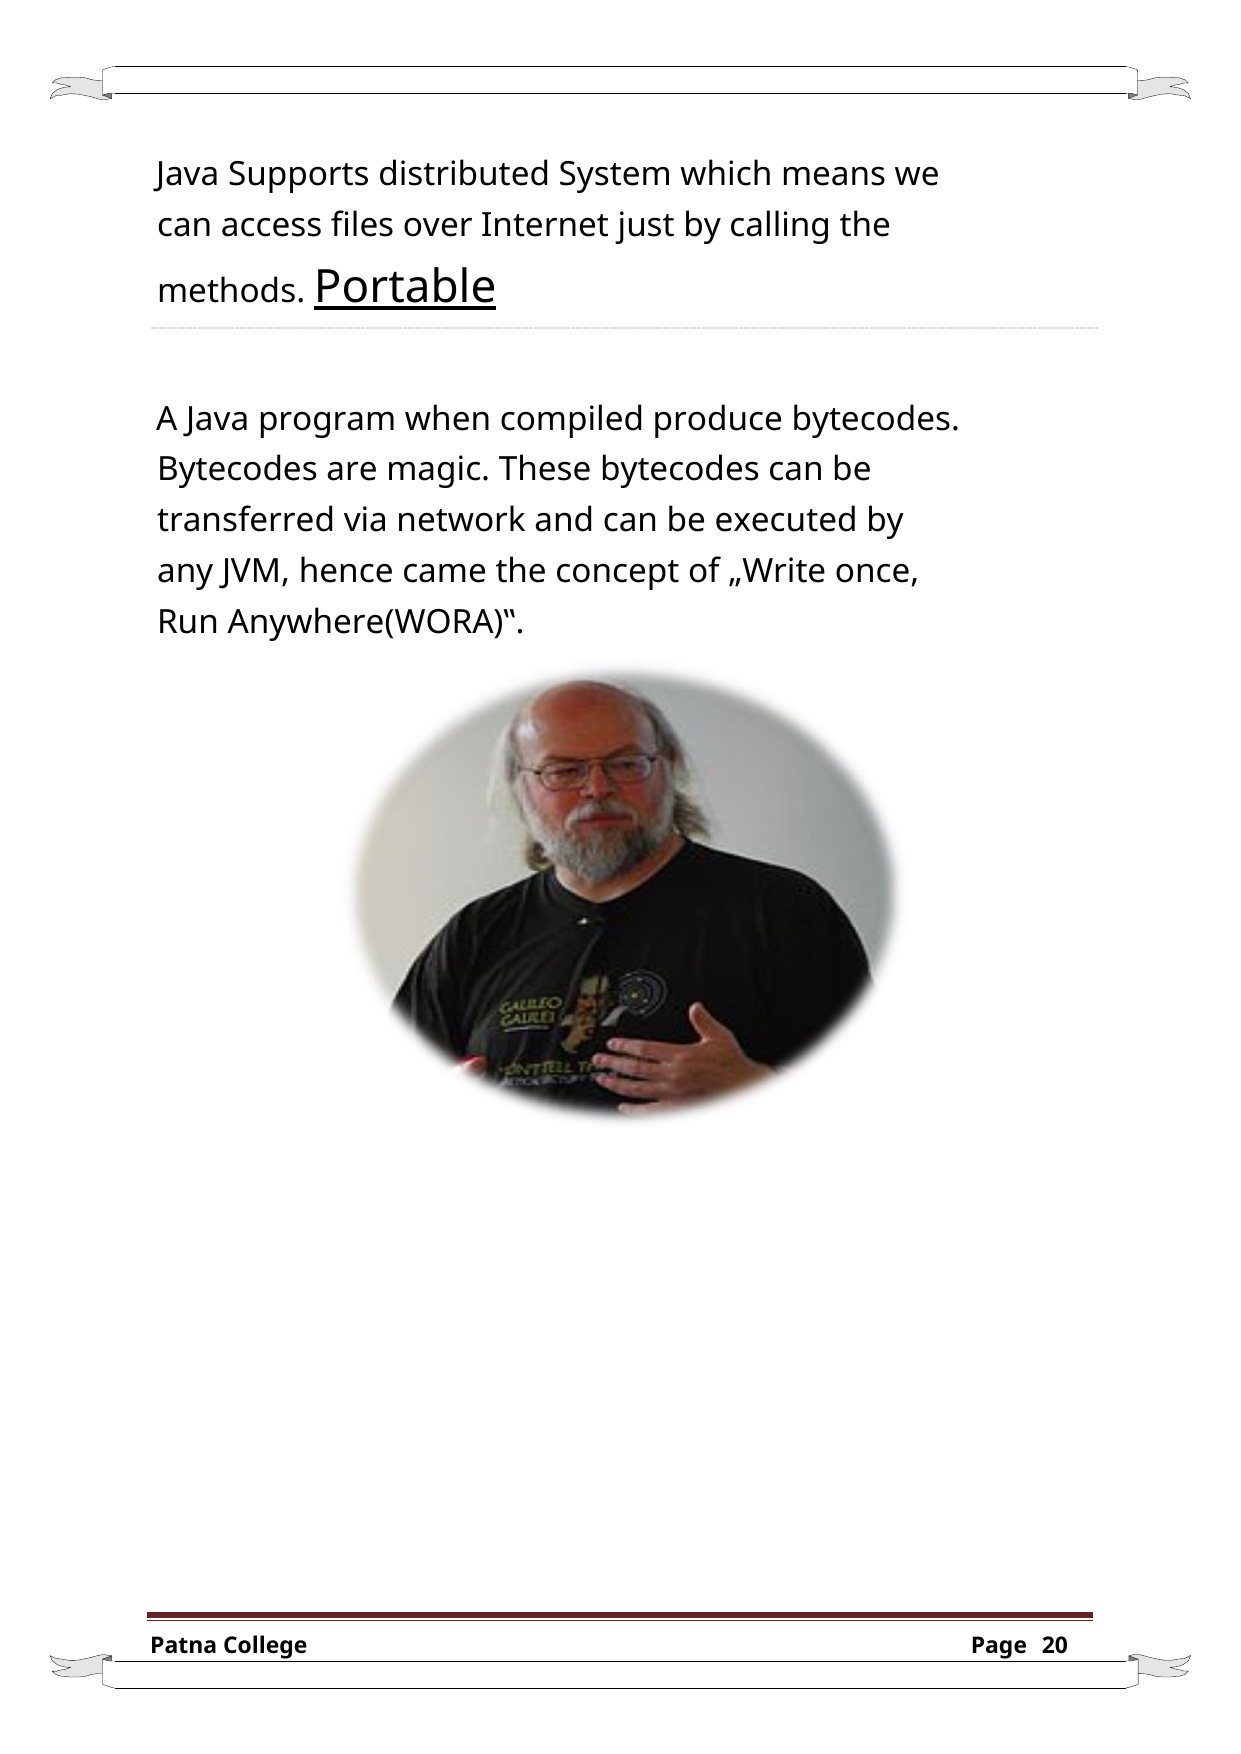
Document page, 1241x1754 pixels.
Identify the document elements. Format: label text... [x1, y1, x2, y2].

text A Java program when compiled produce bytecodes. Bytecodes are magic. These bytecodes can be transferred via network and can be executed by any JVM, hence came the concept of „Write once, Run Anywhere(WORA)‟. [156, 394, 968, 643]
picture [338, 656, 910, 1130]
text Java Supports distributed System which means we can access files over Internet just by calling the methods. Portable [156, 150, 968, 316]
